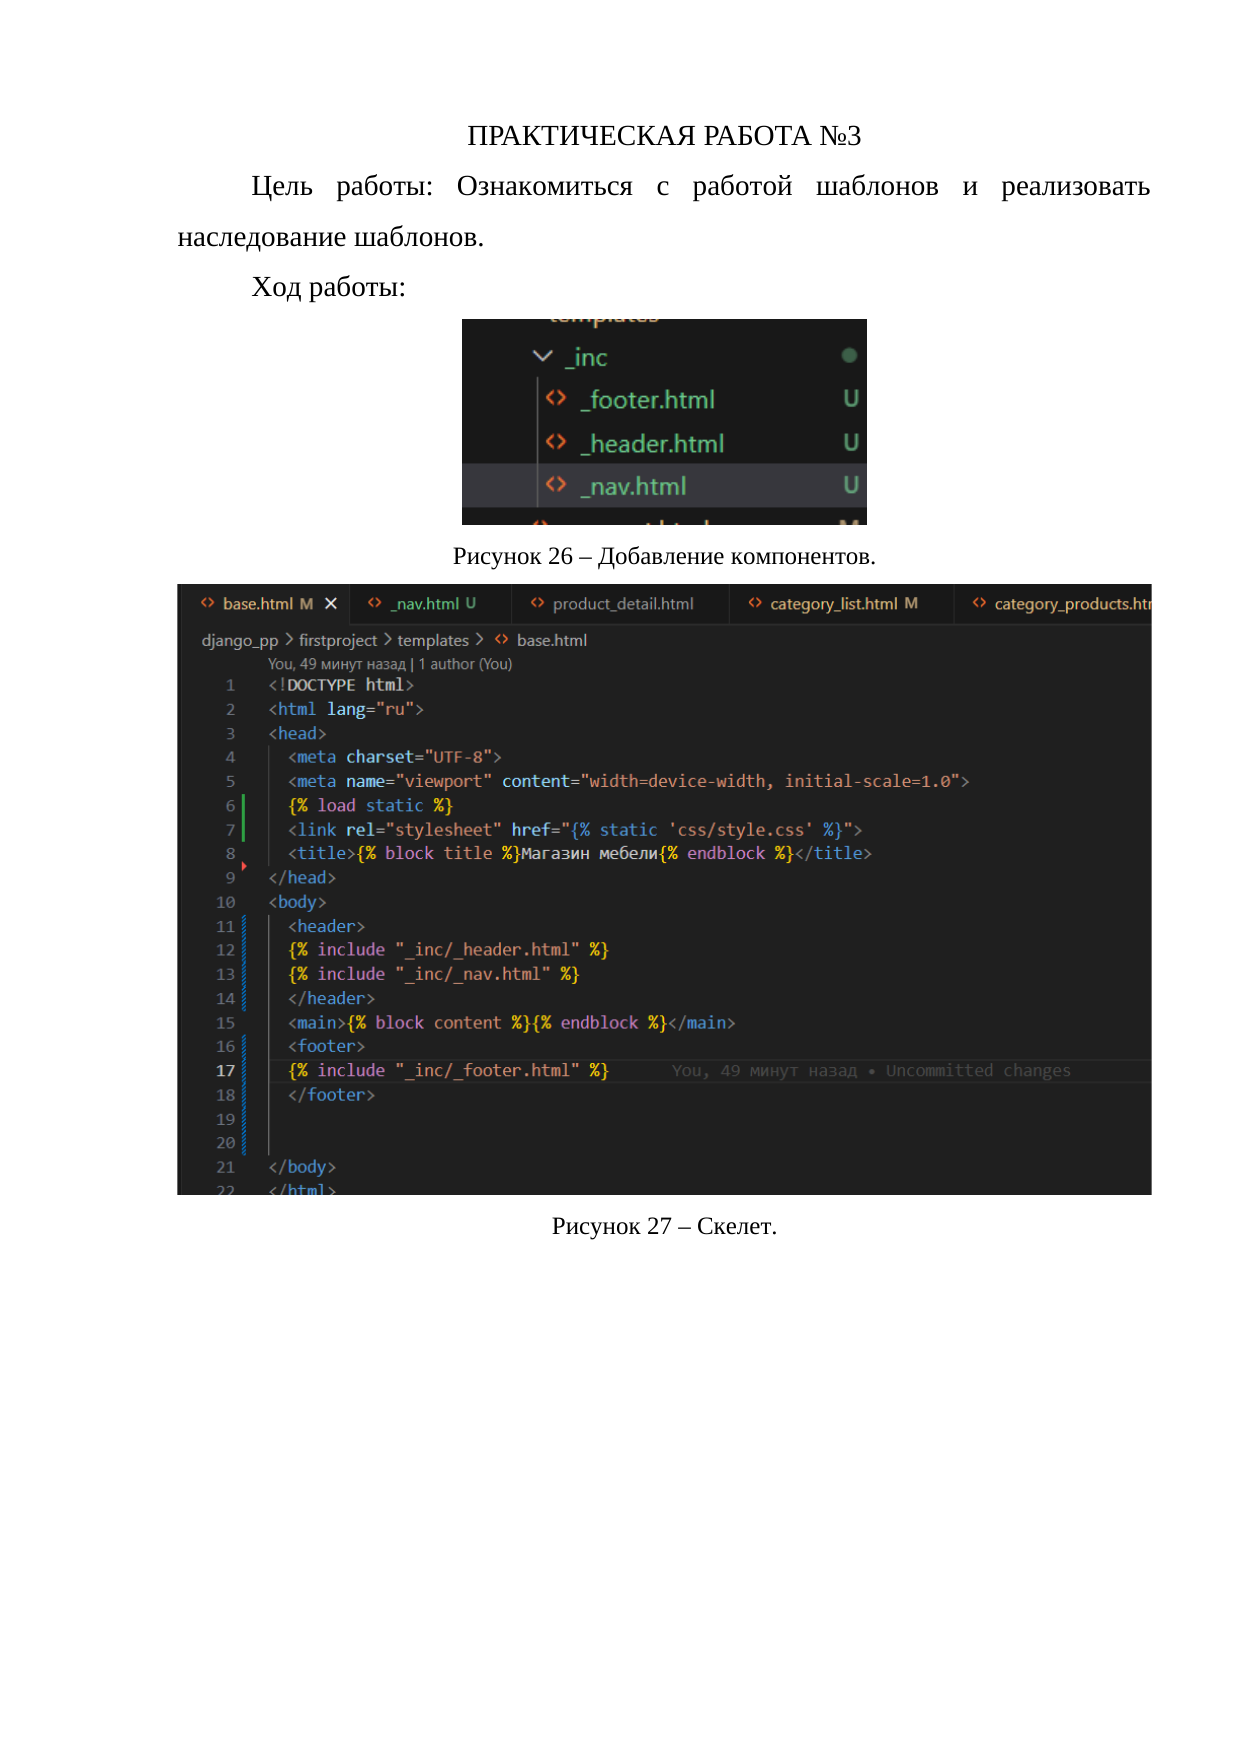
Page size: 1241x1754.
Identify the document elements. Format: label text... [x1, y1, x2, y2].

picture [462, 319, 867, 525]
subtitle ПРАКТИЧЕСКАЯ РАБОТА №3 [177, 118, 1152, 152]
picture [177, 584, 1152, 1195]
text Ход работы: [177, 269, 1152, 303]
text Цель работы: Ознакомиться с работой шаблонов и реализовать наследование шаблонов. [177, 168, 1152, 252]
